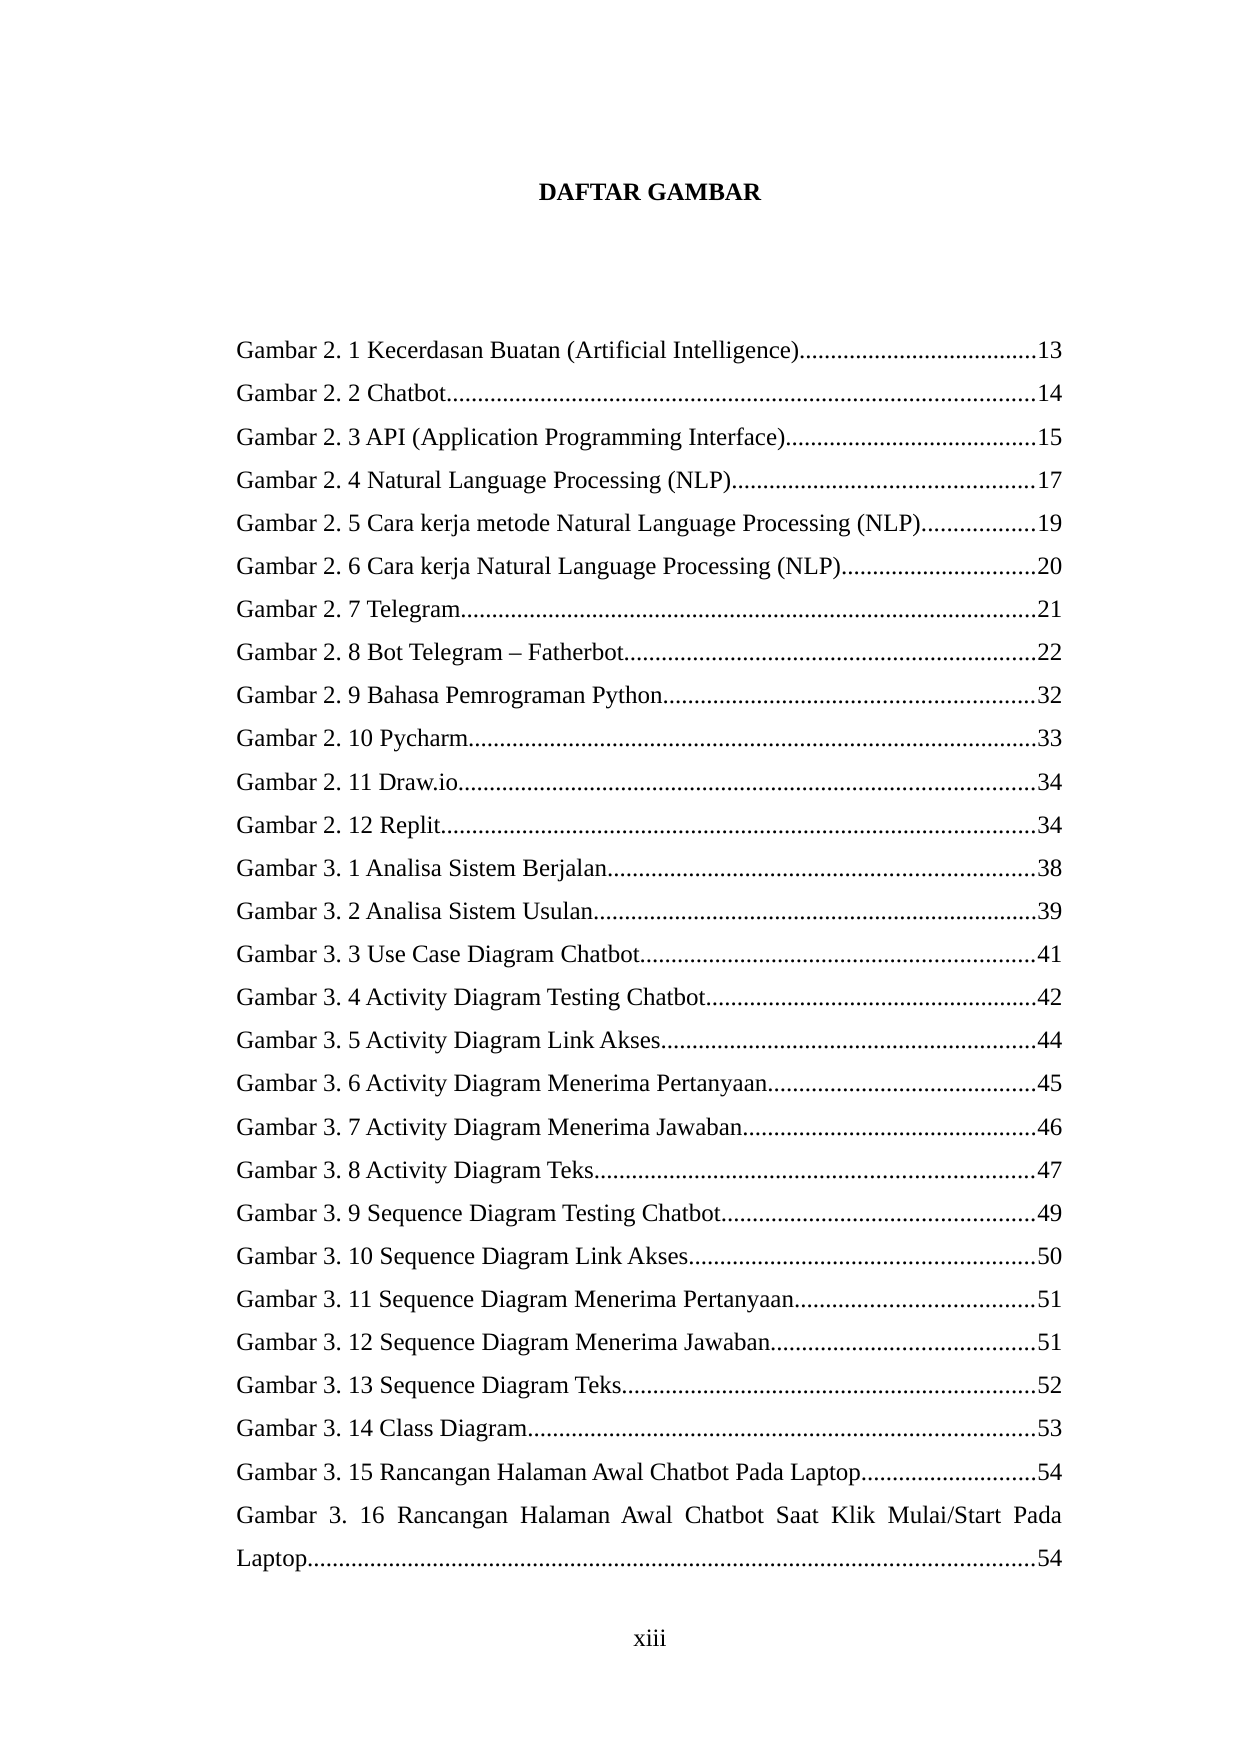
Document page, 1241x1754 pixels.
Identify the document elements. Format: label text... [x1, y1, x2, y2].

text Gambar 2. 1 Kecerdasan Buatan (Artificial Intelligence) 13 [236, 335, 1063, 364]
text Gambar 3. 4 Activity Diagram Testing Chatbot 42 [236, 982, 1063, 1011]
text Gambar 2. 11 Draw.io 34 [236, 767, 1063, 795]
text Gambar 2. 12 Replit 34 [236, 810, 1063, 838]
text Gambar 3. 11 Sequence Diagram Menerima Pertanyaan 51 [236, 1284, 1063, 1313]
text Gambar 3. 10 Sequence Diagram Link Akses 50 [236, 1241, 1063, 1270]
text Gambar 3. 9 Sequence Diagram Testing Chatbot 49 [236, 1198, 1063, 1227]
text Gambar 3. 2 Analisa Sistem Usulan 39 [236, 896, 1063, 925]
text Gambar 2. 5 Cara kerja metode Natural Language Processing (NLP) 19 [236, 508, 1063, 537]
text Gambar 2. 10 Pycharm 33 [236, 723, 1063, 752]
text Gambar 3. 13 Sequence Diagram Teks 52 [236, 1370, 1063, 1399]
text Gambar 2. 8 Bot Telegram – Fatherbot 22 [236, 637, 1063, 666]
text Gambar 2. 7 Telegram 21 [236, 594, 1063, 623]
text Gambar 2. 4 Natural Language Processing (NLP) 17 [236, 465, 1063, 493]
subtitle DAFTAR GAMBAR [236, 177, 1063, 206]
text Gambar 3. 1 Analisa Sistem Berjalan 38 [236, 853, 1063, 882]
text Gambar 2. 9 Bahasa Pemrograman Python 32 [236, 680, 1063, 709]
text Gambar 3. 12 Sequence Diagram Menerima Jawaban 51 [236, 1327, 1063, 1356]
text Gambar 2. 2 Chatbot 14 [236, 378, 1063, 407]
text Gambar 3. 16 Rancangan Halaman Awal Chatbot Saat Klik Mulai/Start Pada Laptop 54 [236, 1500, 1063, 1572]
text Gambar 3. 5 Activity Diagram Link Akses 44 [236, 1025, 1063, 1054]
text Gambar 3. 3 Use Case Diagram Chatbot 41 [236, 939, 1063, 968]
text Gambar 3. 8 Activity Diagram Teks 47 [236, 1155, 1063, 1183]
text Gambar 2. 3 API (Application Programming Interface) 15 [236, 422, 1063, 450]
text Gambar 3. 14 Class Diagram 53 [236, 1413, 1063, 1442]
text Gambar 3. 6 Activity Diagram Menerima Pertanyaan 45 [236, 1068, 1063, 1097]
text Gambar 3. 7 Activity Diagram Menerima Jawaban 46 [236, 1112, 1063, 1140]
text Gambar 3. 15 Rancangan Halaman Awal Chatbot Pada Laptop 54 [236, 1457, 1063, 1485]
text Gambar 2. 6 Cara kerja Natural Language Processing (NLP) 20 [236, 551, 1063, 580]
